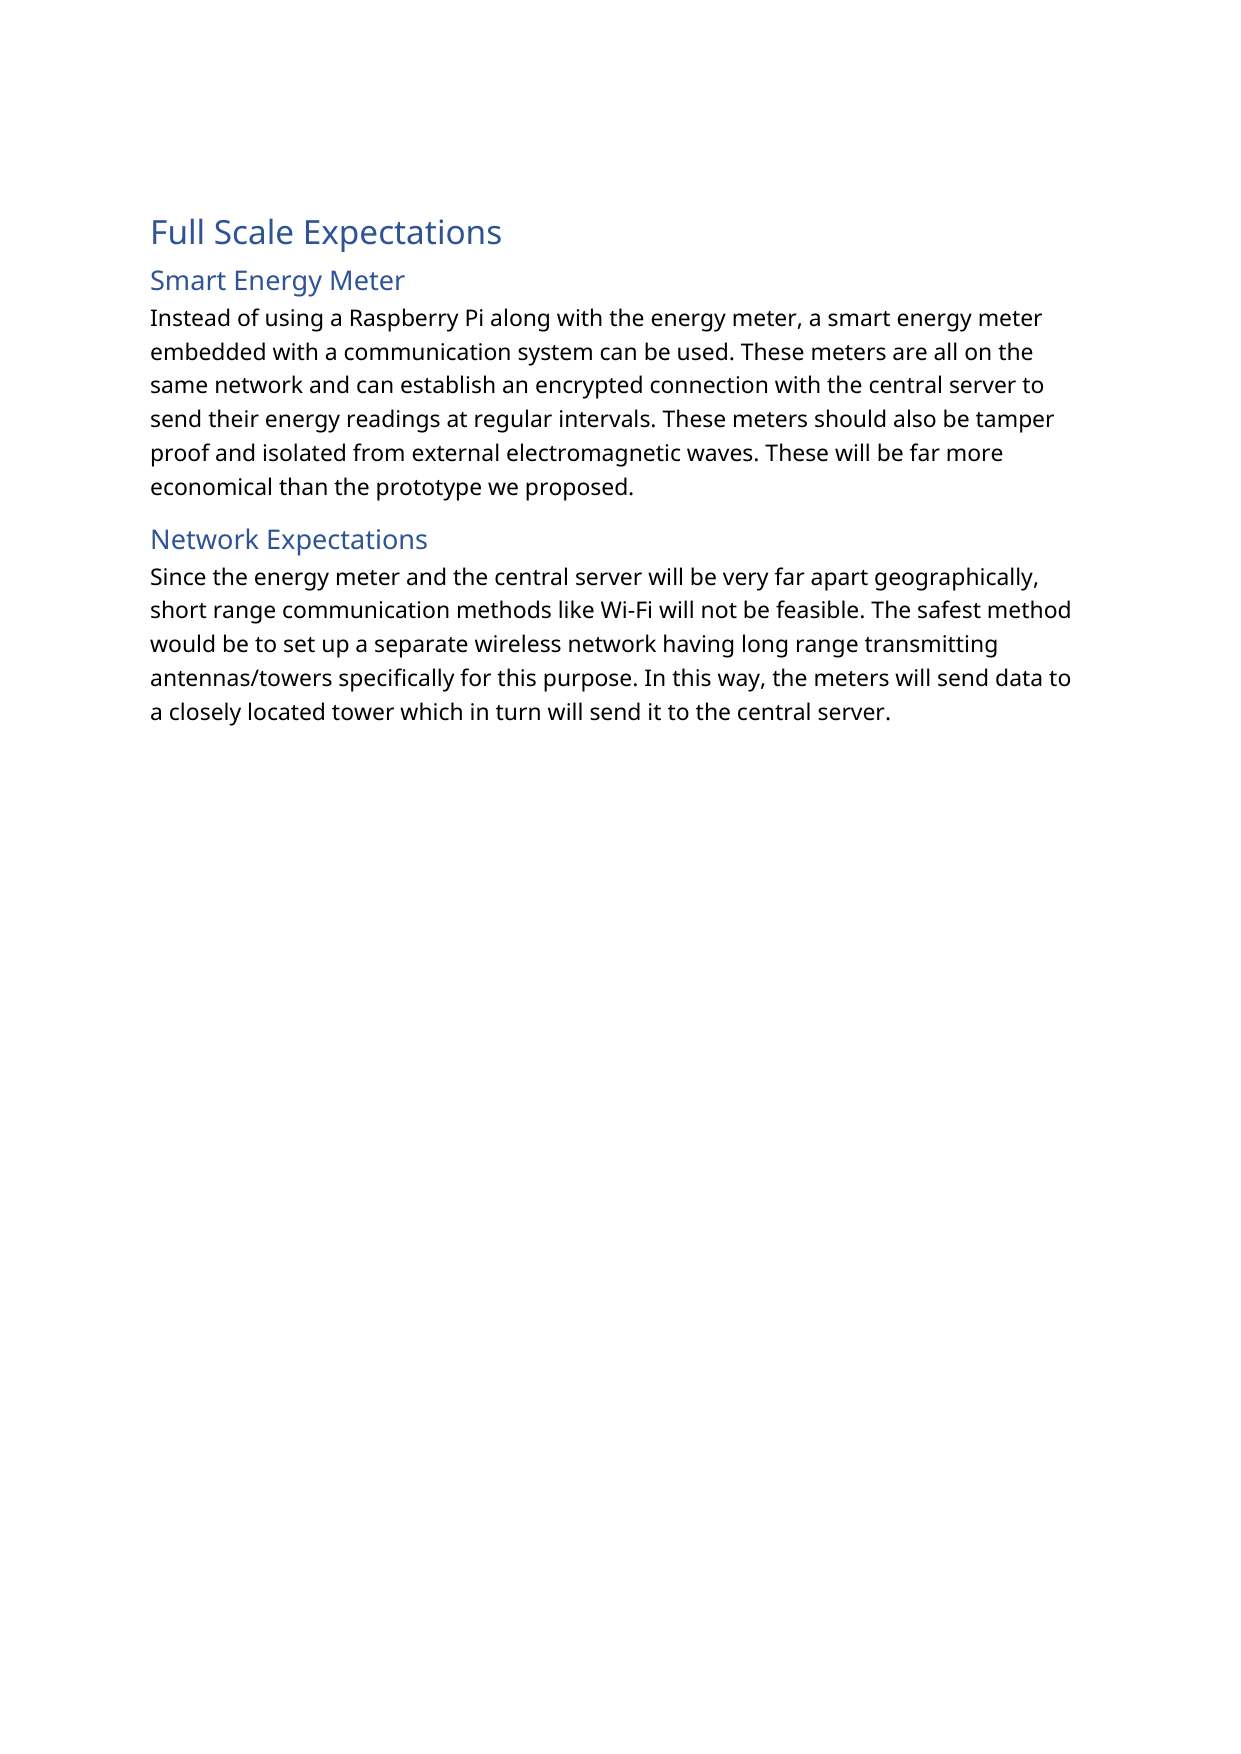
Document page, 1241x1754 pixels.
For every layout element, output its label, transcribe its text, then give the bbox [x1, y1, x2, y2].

text Since the energy meter and the central server will be very far apart geographically, short range communication methods like Wi-Fi will not be feasible. The safest method would be to set up a separate wireless network having long range transmitting antennas/towers specifically for this purpose. In this way, the meters will send data to a closely located tower which in turn will send it to the central server. [150, 561, 1090, 727]
subtitle Network Expectations [150, 521, 1090, 558]
text Instead of using a Raspberry Pi along with the energy meter, a smart energy meter embedded with a communication system can be used. These meters are all on the same network and can establish an encrypted connection with the central server to send their energy readings at regular intervals. These meters should also be tamper proof and isolated from external electromagnetic waves. These will be far more economical than the prototype we proposed. [150, 302, 1090, 502]
subtitle Full Scale Expectations [150, 209, 1090, 254]
subtitle Smart Energy Meter [150, 262, 1090, 299]
